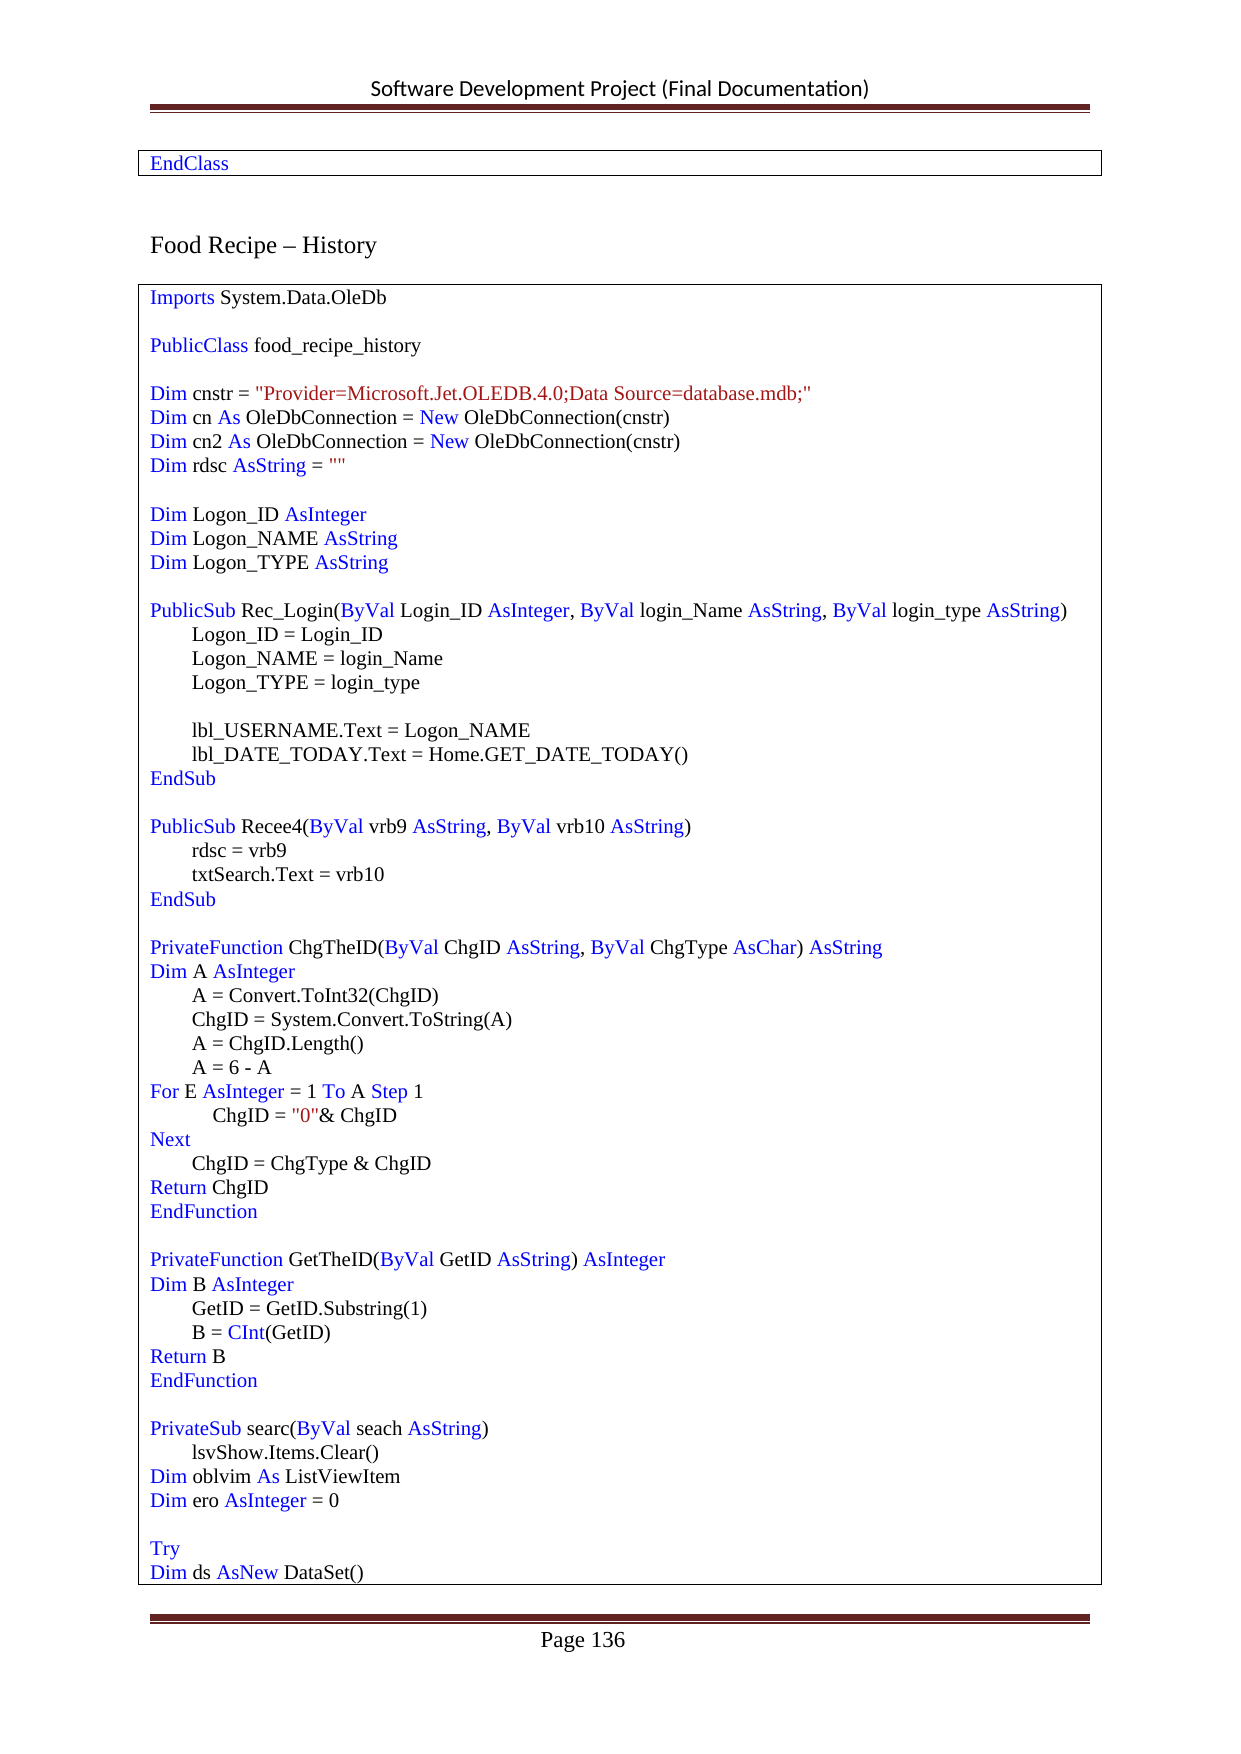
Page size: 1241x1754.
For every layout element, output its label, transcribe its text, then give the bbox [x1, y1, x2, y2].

text Food Recipe – History [150, 230, 1090, 259]
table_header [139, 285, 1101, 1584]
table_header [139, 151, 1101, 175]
